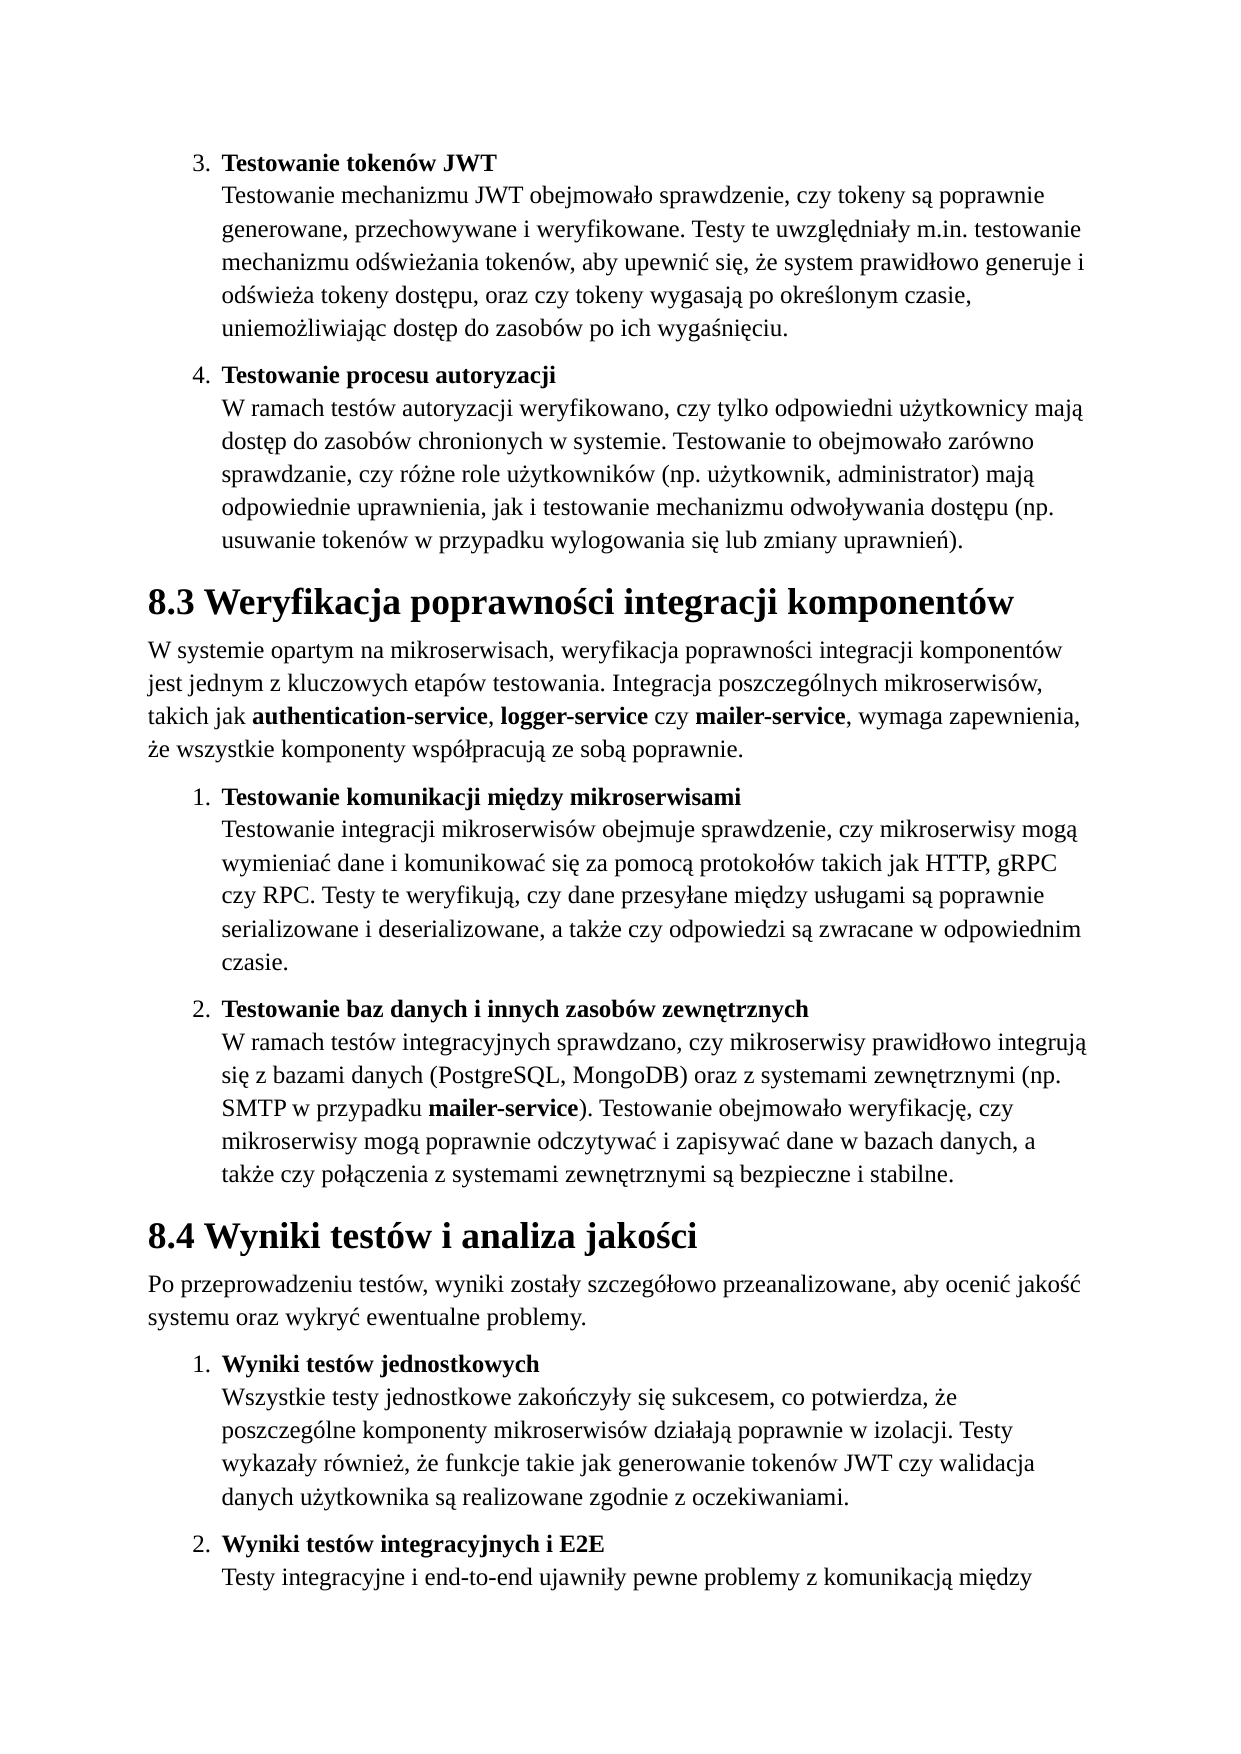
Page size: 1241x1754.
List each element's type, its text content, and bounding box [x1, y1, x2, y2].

list Testowanie baz danych i innych zasobów zewnętrznych W ramach testów integracyjnych sprawdzano, czy mikroserwisy prawidłowo integrują się z bazami danych (PostgreSQL, MongoDB) oraz z systemami zewnętrznymi (np. SMTP w przypadku mailer-service). Testowanie obejmowało weryfikację, czy mikroserwisy mogą poprawnie odczytywać i zapisywać dane w bazach danych, a także czy połączenia z systemami zewnętrznymi są bezpieczne i stabilne. [192, 994, 1093, 1188]
list Testowanie komunikacji między mikroserwisami Testowanie integracji mikroserwisów obejmuje sprawdzenie, czy mikroserwisy mogą wymieniać dane i komunikować się za pomocą protokołów takich jak HTTP, gRPC czy RPC. Testy te weryfikują, czy dane przesyłane między usługami są poprawnie serializowane i deserializowane, a także czy odpowiedzi są zwracane w odpowiednim czasie. [192, 782, 1093, 975]
text W systemie opartym na mikroserwisach, weryfikacja poprawności integracji komponentów jest jednym z kluczowych etapów testowania. Integracja poszczególnych mikroserwisów, takich jak authentication-service, logger-service czy mailer-service, wymaga zapewnienia, że wszystkie komponenty współpracują ze sobą poprawnie. [148, 635, 1093, 763]
subtitle 8.4 Wyniki testów i analiza jakości [148, 1213, 1093, 1256]
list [192, 1529, 1093, 1591]
list Wyniki testów jednostkowych Wszystkie testy jednostkowe zakończyły się sukcesem, co potwierdza, że poszczególne komponenty mikroserwisów działają poprawnie w izolacji. Testy wykazały również, że funkcje takie jak generowanie tokenów JWT czy walidacja danych użytkownika są realizowane zgodnie z oczekiwaniami. [192, 1349, 1093, 1510]
text Po przeprowadzeniu testów, wyniki zostały szczegółowo przeanalizowane, aby ocenić jakość systemu oraz wykryć ewentualne problemy. [148, 1269, 1093, 1331]
list Testowanie procesu autoryzacji W ramach testów autoryzacji weryfikowano, czy tylko odpowiedni użytkownicy mają dostęp do zasobów chronionych w systemie. Testowanie to obejmowało zarówno sprawdzanie, czy różne role użytkowników (np. użytkownik, administrator) mają odpowiednie uprawnienia, jak i testowanie mechanizmu odwoływania dostępu (np. usuwanie tokenów w przypadku wylogowania się lub zmiany uprawnień). [192, 360, 1093, 554]
list Testowanie tokenów JWT Testowanie mechanizmu JWT obejmowało sprawdzenie, czy tokeny są poprawnie generowane, przechowywane i weryfikowane. Testy te uwzględniały m.in. testowanie mechanizmu odświeżania tokenów, aby upewnić się, że system prawidłowo generuje i odświeża tokeny dostępu, oraz czy tokeny wygasają po określonym czasie, uniemożliwiając dostęp do zasobów po ich wygaśnięciu. [192, 148, 1093, 341]
subtitle 8.3 Weryfikacja poprawności integracji komponentów [148, 579, 1093, 622]
